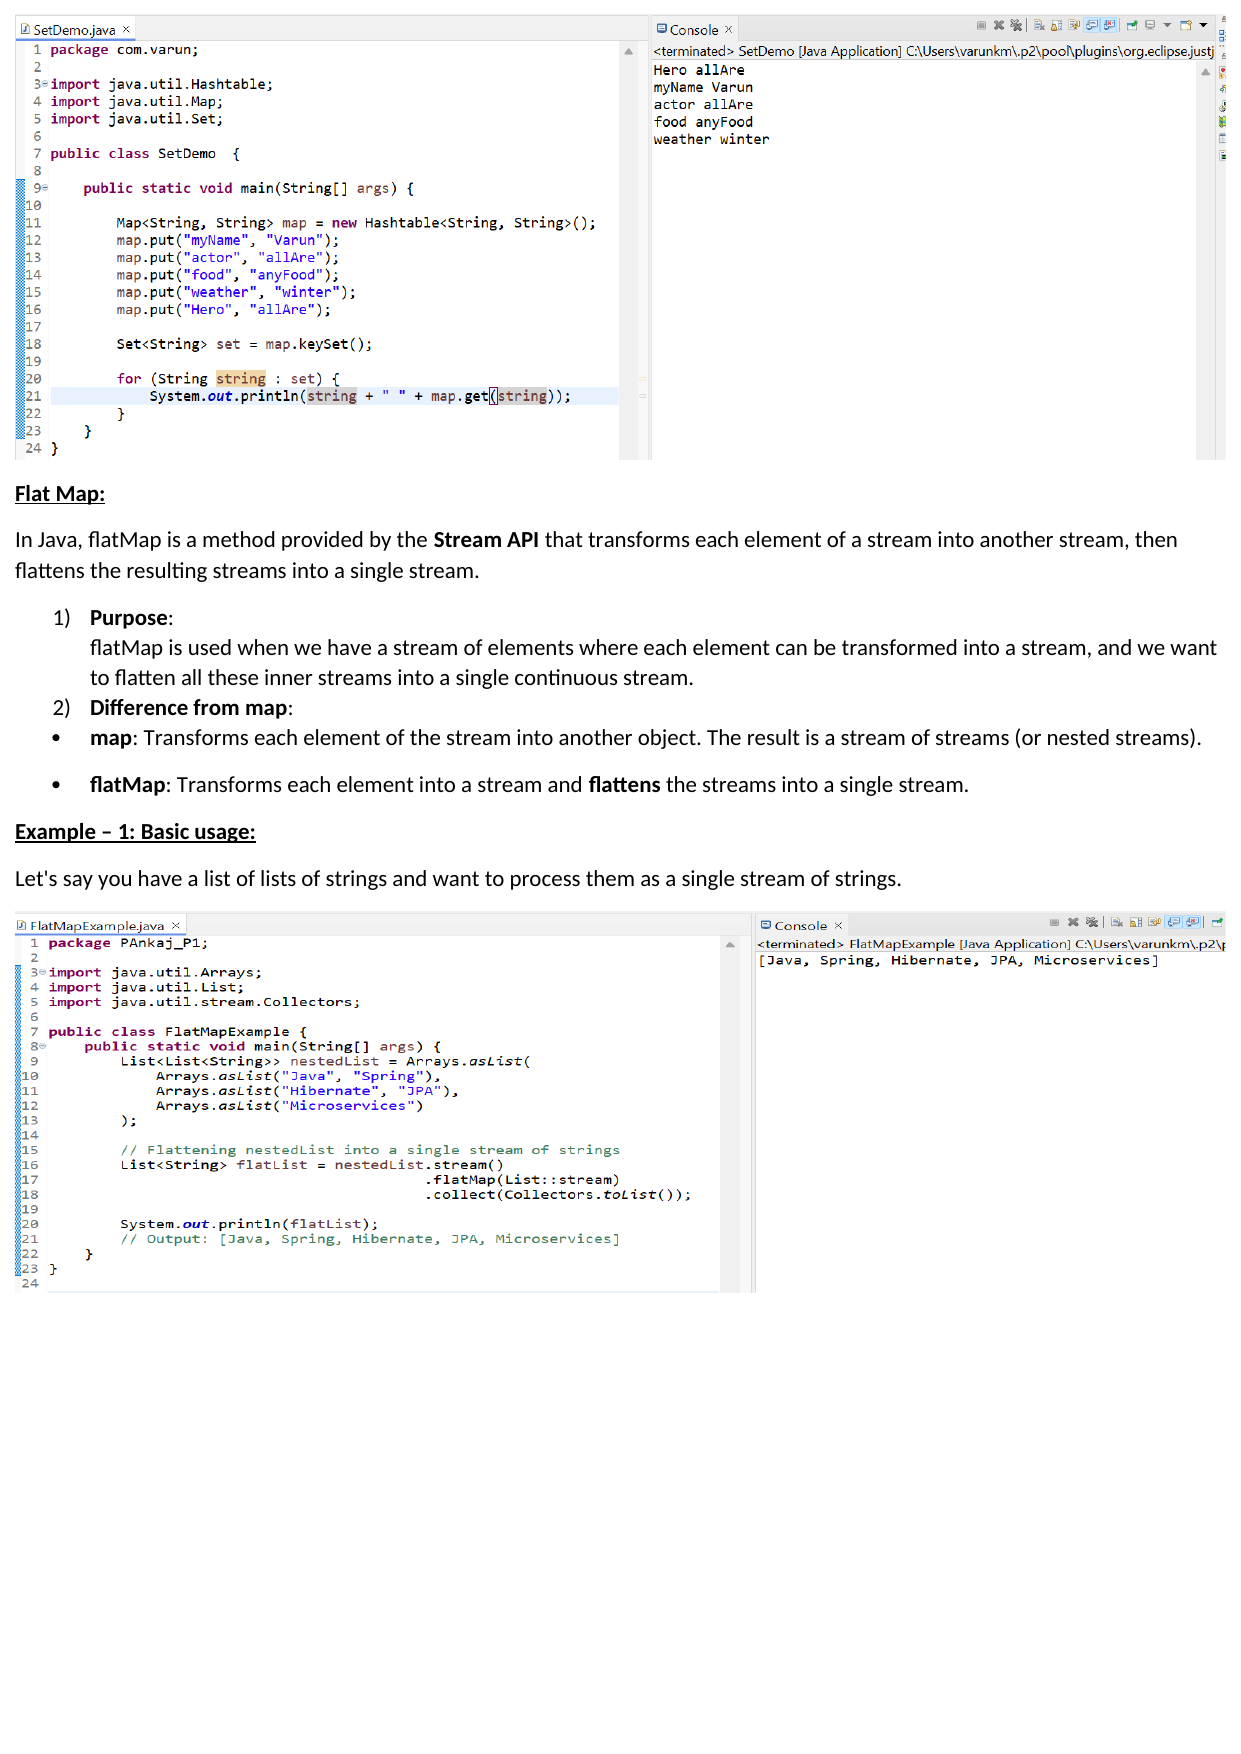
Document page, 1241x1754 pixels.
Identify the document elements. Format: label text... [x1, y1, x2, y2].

text In Java, flatMap is a method provided by the Stream API that transforms each element of a stream into another stream, then flattens the resulting streams into a single stream. [15, 526, 1226, 584]
list Purpose: flatMap is used when we have a stream of elements where each element can be transformed into a stream, and we want to flatten all these inner streams into a single continuous stream. [52, 603, 1226, 691]
list map: Transforms each element of the stream into another object. The result is a stream of streams (or nested streams). [52, 723, 1226, 751]
list flatMap: Transforms each element into a stream and flattens the streams into a single stream. [52, 770, 1226, 798]
text Flat Map: [15, 479, 1226, 507]
text Let's say you have a list of lists of strings and want to process them as a single stream of strings. [15, 864, 1226, 892]
list Difference from map: [52, 693, 1226, 721]
picture [14, 14, 1226, 460]
picture [14, 911, 1226, 1293]
text Example – 1: Basic usage: [15, 817, 1226, 845]
